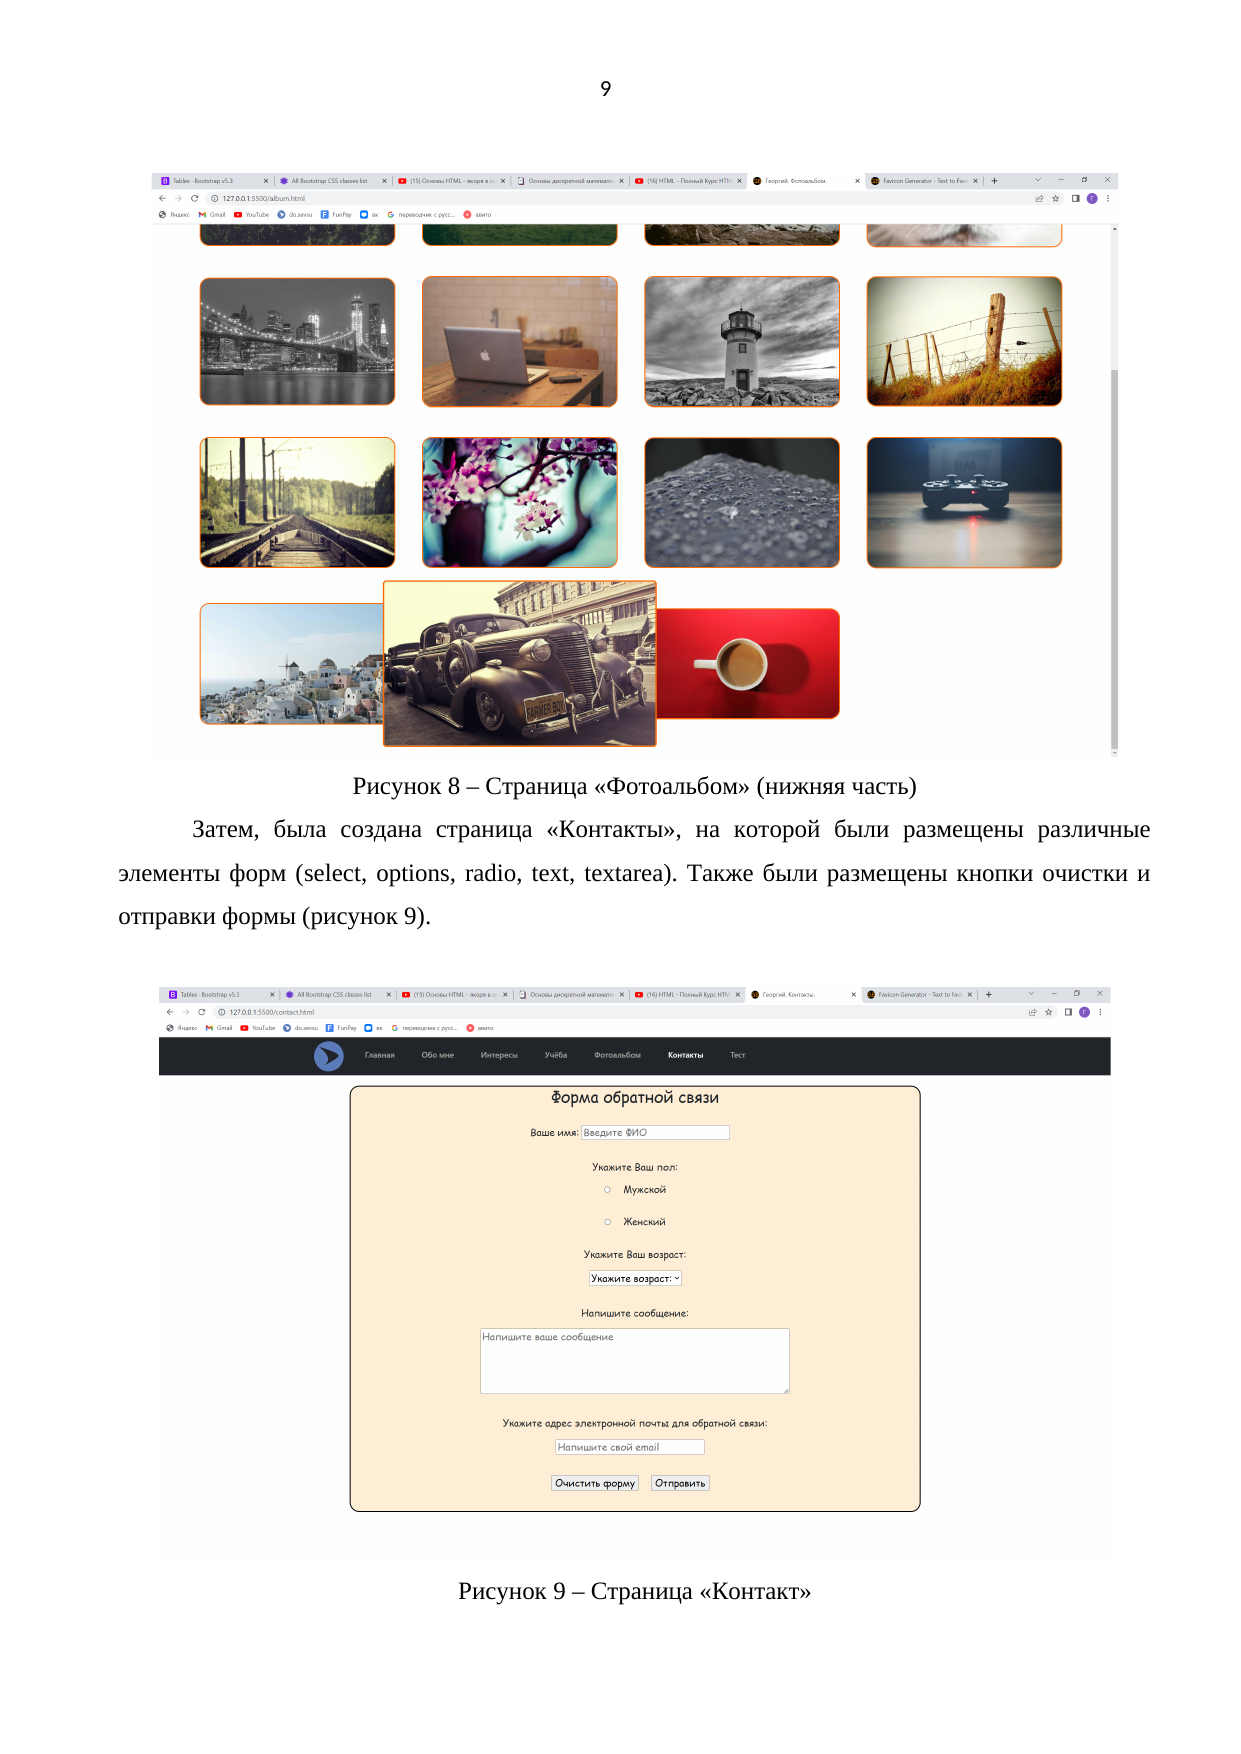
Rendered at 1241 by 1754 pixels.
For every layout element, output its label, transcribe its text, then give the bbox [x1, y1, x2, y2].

text Затем, была создана страница «Контакты», на которой были размещены различные элементы форм (select, options, radio, text, textarea). Также были размещены кнопки очистки и отправки формы (рисунок 9). [118, 814, 1152, 929]
picture [159, 987, 1111, 1562]
text Рисунок 8 – Страница «Фотоальбом» (нижняя часть) [118, 771, 1152, 800]
picture [151, 173, 1119, 757]
text Рисунок 9 – Страница «Контакт» [118, 1576, 1152, 1604]
